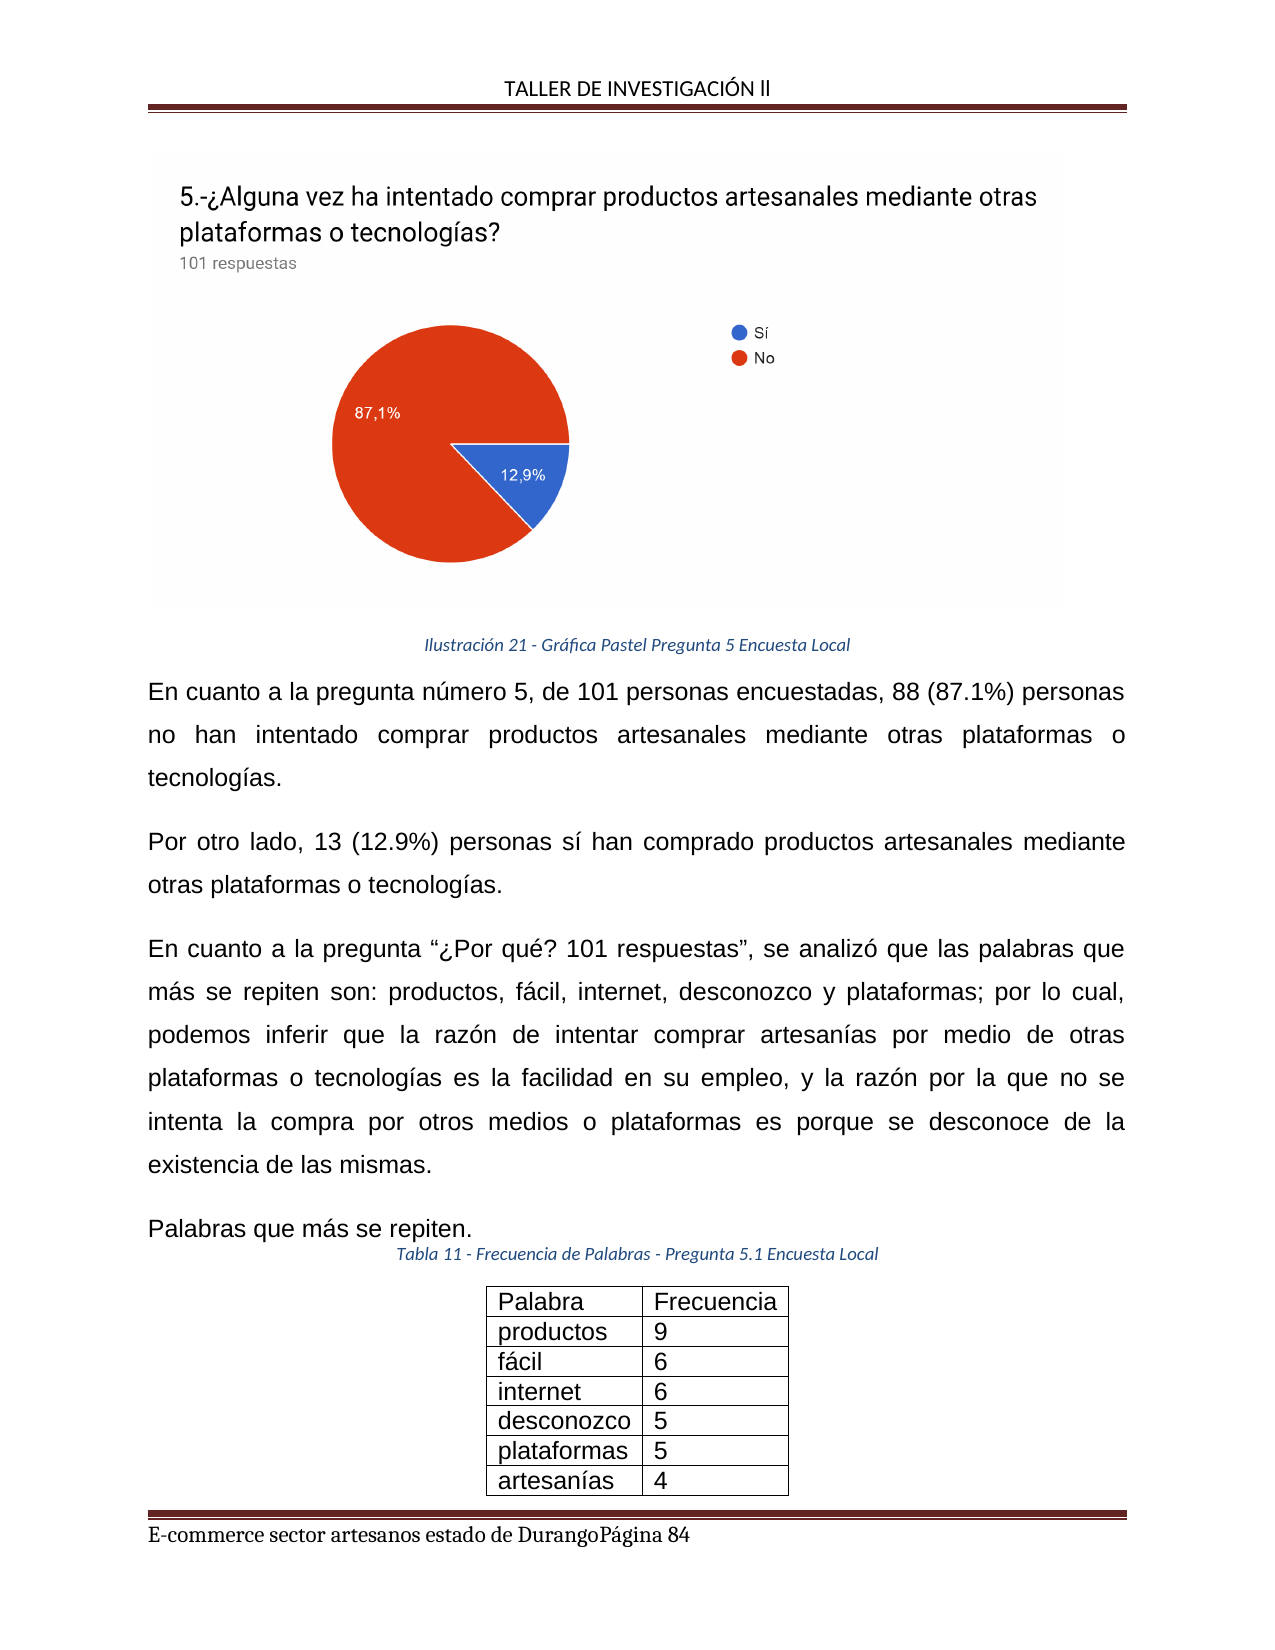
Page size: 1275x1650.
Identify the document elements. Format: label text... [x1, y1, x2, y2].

text Palabras que más se repiten. [148, 1214, 1127, 1242]
table_cell desconozco [487, 1406, 642, 1435]
text En cuanto a la pregunta número 5, de 101 personas encuestadas, 88 (87.1%) personas no han intentado comprar productos artesanales mediante otras plataformas o tecnologías. [148, 677, 1127, 792]
table_cell 9 [643, 1317, 788, 1346]
text Por otro lado, 13 (12.9%) personas sí han comprado productos artesanales mediante otras plataformas o tecnologías. [148, 827, 1127, 899]
text En cuanto a la pregunta “¿Por qué? 101 respuestas”, se analizó que las palabras que más se repiten son: productos, fácil, internet, desconozco y plataformas; por lo cual, podemos inferir que la razón de intentar comprar artesanías por medio de otras plataformas o tecnologías es la facilidad en su empleo, y la razón por la que no se intenta la compra por otros medios o plataformas es porque se desconoce de la existencia de las mismas. [148, 934, 1127, 1178]
table_cell 4 [643, 1466, 788, 1495]
table_header Frecuencia [643, 1287, 788, 1316]
table_cell internet [487, 1377, 642, 1405]
table_cell artesanías [487, 1466, 642, 1495]
table_cell 5 [643, 1436, 788, 1465]
table_cell plataformas [487, 1436, 642, 1465]
table_cell 5 [643, 1406, 788, 1435]
table_cell 6 [643, 1377, 788, 1405]
picture [147, 147, 1069, 608]
table_cell 6 [643, 1347, 788, 1376]
table_header Palabra [487, 1287, 642, 1316]
table_cell fácil [487, 1347, 642, 1376]
table_cell productos [487, 1317, 642, 1346]
